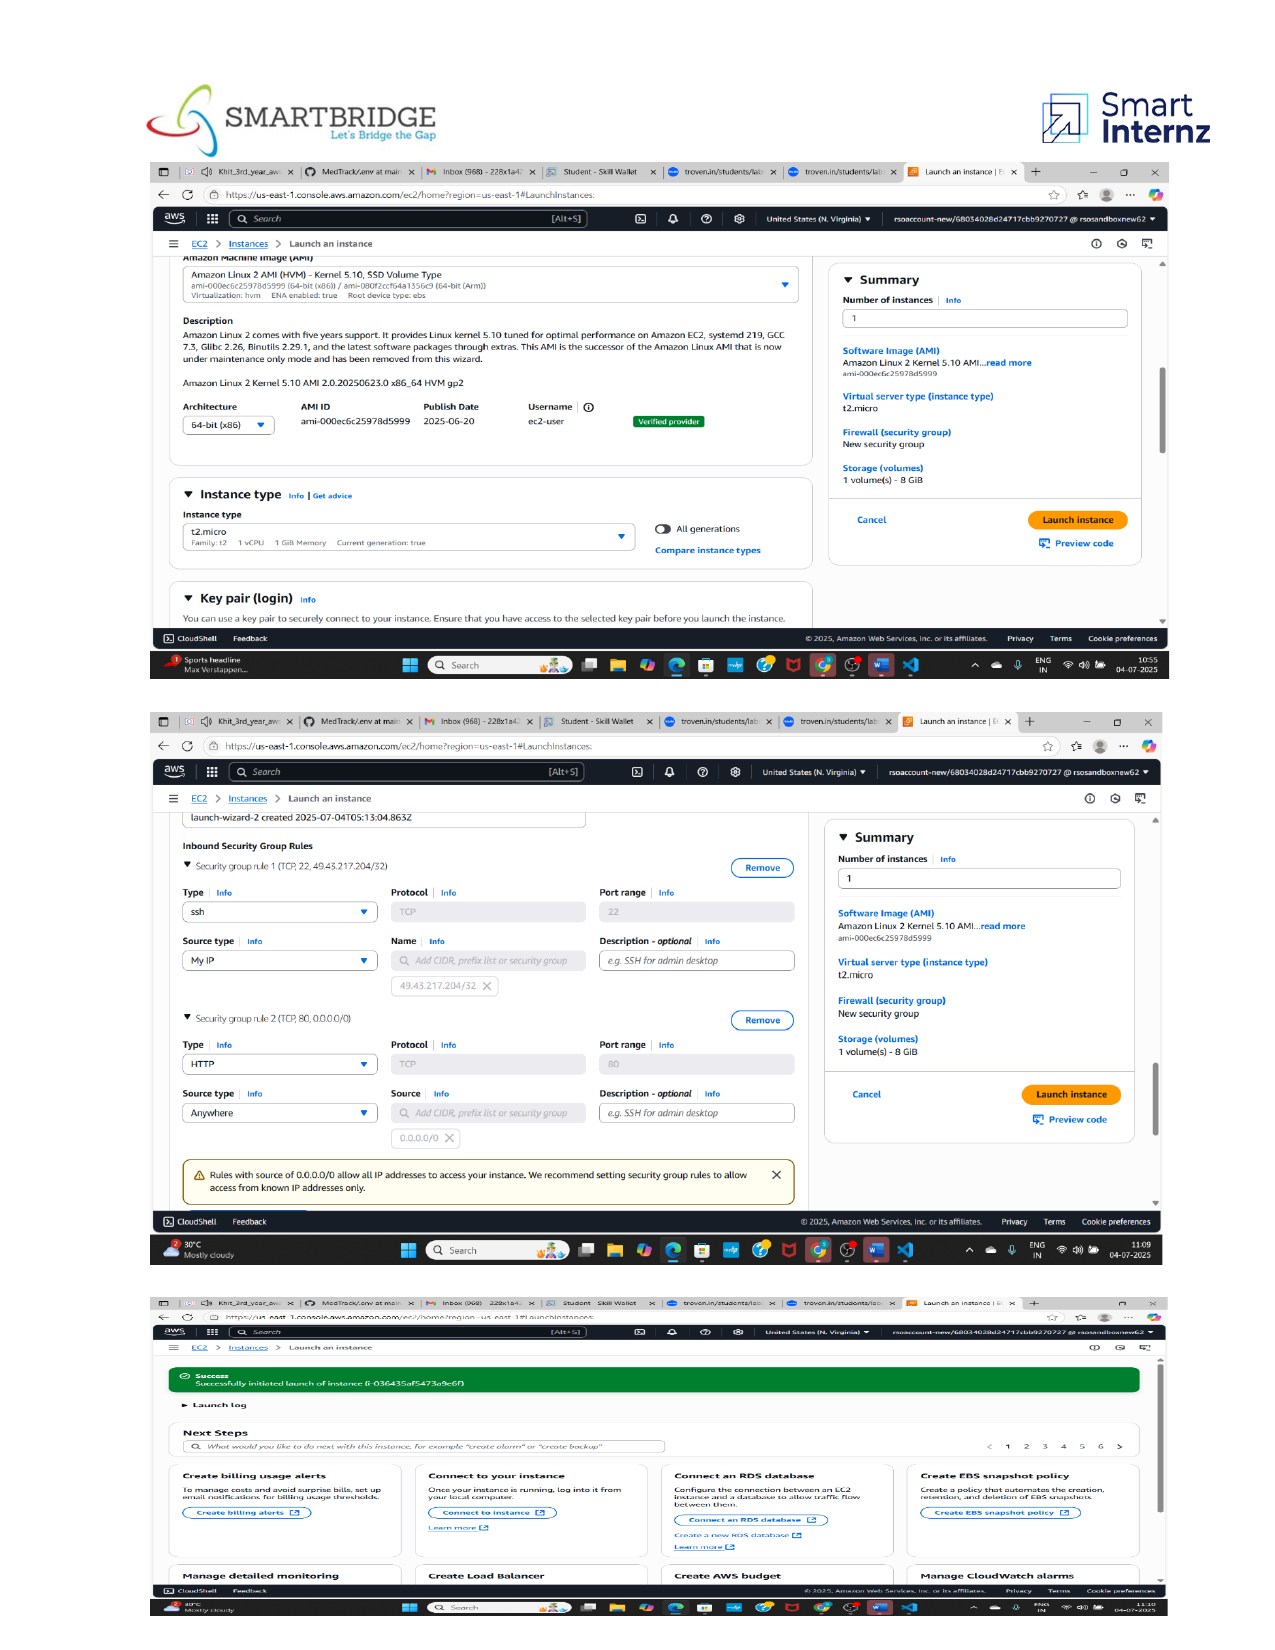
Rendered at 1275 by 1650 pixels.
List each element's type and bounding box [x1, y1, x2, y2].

picture [1037, 92, 1214, 143]
picture [150, 162, 1170, 679]
picture [150, 712, 1163, 1265]
picture [143, 78, 439, 161]
picture [150, 1297, 1168, 1616]
